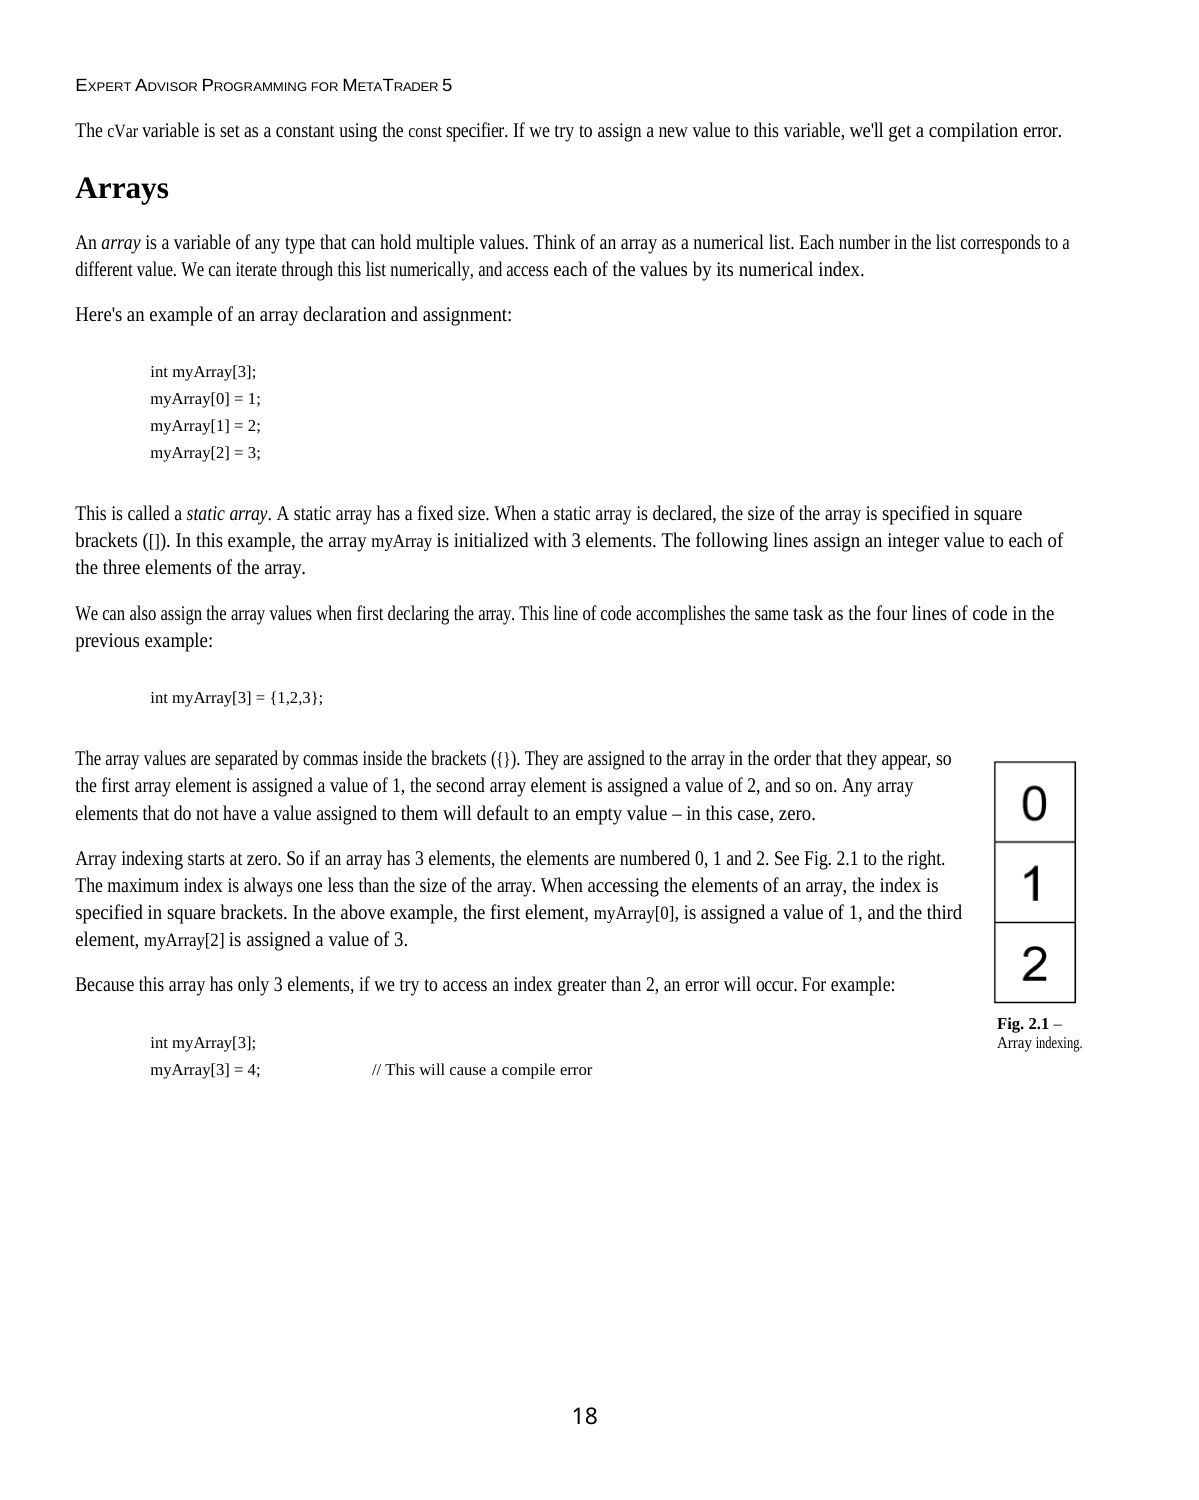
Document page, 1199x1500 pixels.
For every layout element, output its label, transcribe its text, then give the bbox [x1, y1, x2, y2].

text Fig. 2.1 – [997, 1011, 1199, 1034]
text Here's an example of an array declaration and assignment: [75, 302, 1199, 326]
text int myArray[3]; [150, 1032, 968, 1052]
text myArray[3] = 4; // This will cause a compile error [150, 1059, 968, 1079]
text Array indexing. [997, 1034, 1101, 1052]
text myArray[1] = 2; [150, 416, 1199, 435]
text The cVar variable is set as a constant using the const specifier. If we try to assign a new value to this variable, we'll get a compilation error. [75, 118, 1091, 142]
text This is called a static array. A static array has a fixed size. When a static array is declared, the size of the array is specified in square brackets ([]). In this example, the array myArray is initialized with 3 elements. The following lines assign an integer value to each of the three elements of the array. [75, 501, 1083, 579]
text Because this array has only 3 elements, if we try to access an index greater than 2, an error will occur. For example: [75, 972, 937, 996]
picture [993, 761, 1077, 1004]
subtitle Arrays [75, 169, 1199, 205]
text int myArray[3]; myArray[0] = 1; [150, 362, 300, 408]
text myArray[2] = 3; [150, 443, 1199, 462]
text Array indexing starts at zero. So if an array has 3 elements, the elements are numbered 0, 1 and 2. See Fig. 2.1 to the right. The maximum index is always one less than the size of the array. When accessing the elements of an array, the index is specified in square brackets. In the above example, the first element, myArray[0], is assigned a value of 1, and the third element, myArray[2] is assigned a value of 3. [75, 846, 968, 951]
text We can also assign the array values when first declaring the array. This line of code accomplishes the same task as the four lines of code in the previous example: [75, 601, 1074, 652]
text int myArray[3] = {1,2,3}; [150, 688, 1199, 707]
text The array values are separated by commas inside the brackets ({}). They are assigned to the array in the order that they appear, so the first array element is assigned a value of 1, the second array element is assigned a value of 2, and so on. Any array elements that do not have a value assigned to them will default to an empty value – in this case, zero. [75, 746, 967, 824]
text An array is a variable of any type that can hold multiple values. Think of an array as a numerical list. Each number in the list corresponds to a different value. We can iterate through this list numerically, and access each of the values by its numerical index. [75, 230, 1074, 281]
